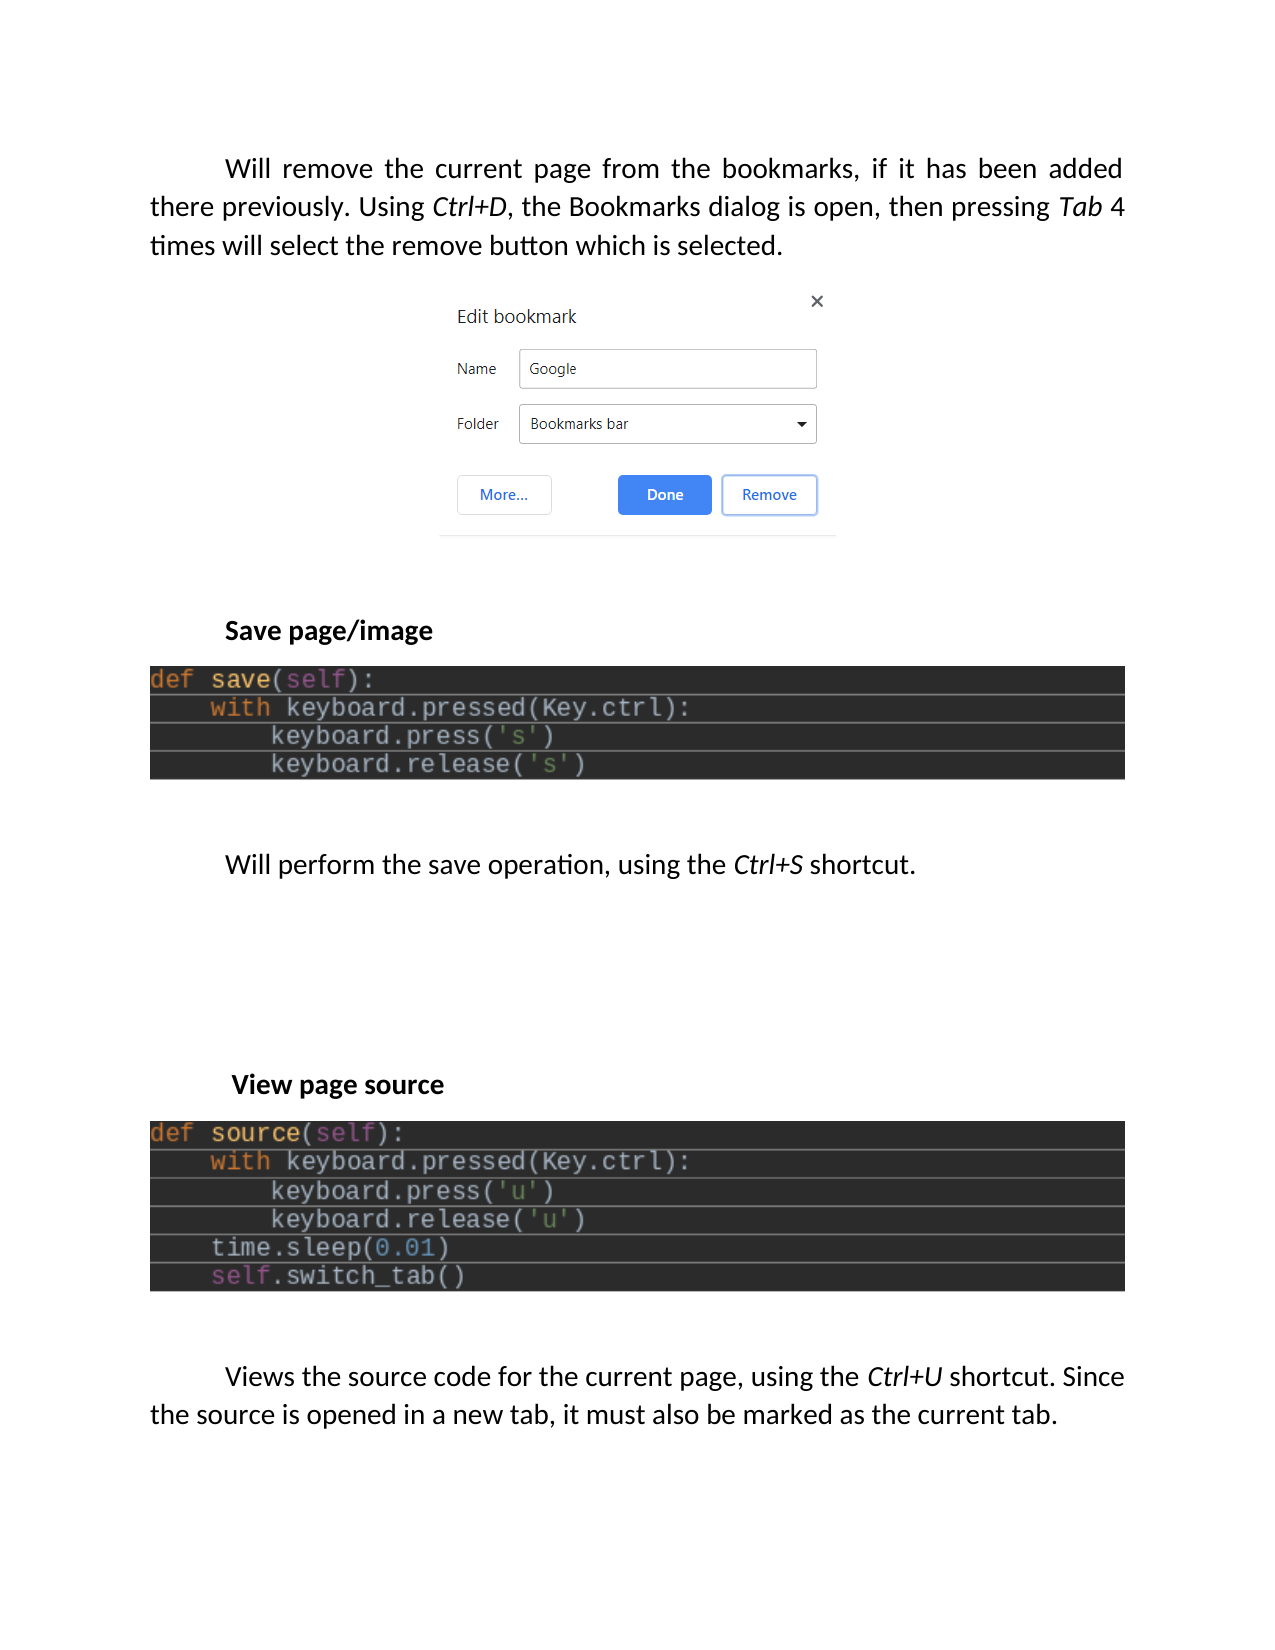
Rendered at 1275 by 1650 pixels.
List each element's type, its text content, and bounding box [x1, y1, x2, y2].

text Will remove the current page from the bookmarks, if it has been added there previously. Using Ctrl+D, the Bookmarks dialog is open, then pressing Tab 4 times will select the remove button which is selected. [150, 150, 1125, 262]
text Views the source code for the current page, using the Ctrl+U shortcut. Since the source is opened in a new tab, it must also be marked as the current tab. [150, 1358, 1125, 1432]
text Will perform the save operation, using the Ctrl+S shortcut. [150, 846, 1125, 881]
text View page source [187, 1066, 1125, 1102]
text Save page/image [187, 612, 1125, 647]
picture [439, 282, 836, 538]
